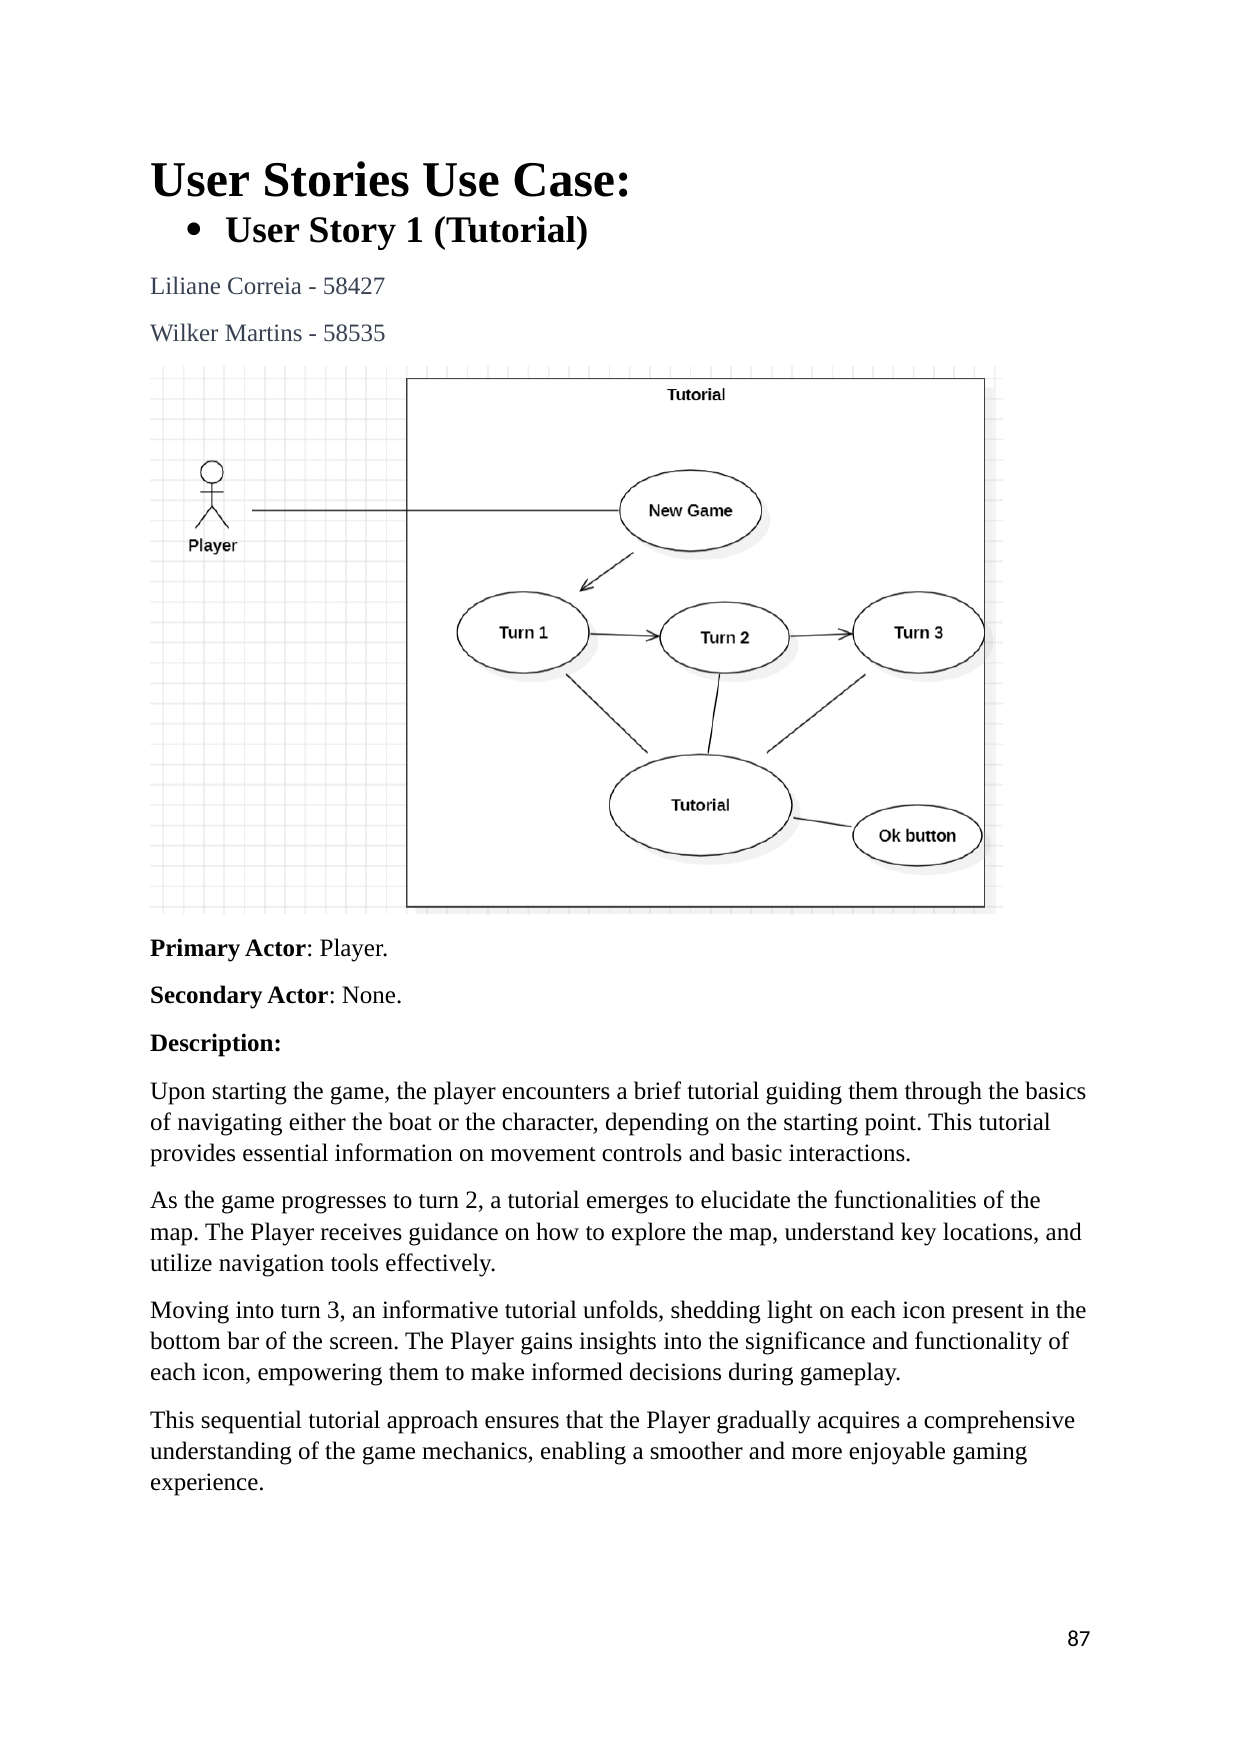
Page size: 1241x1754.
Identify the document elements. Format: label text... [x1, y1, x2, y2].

text Description: [150, 1028, 1090, 1057]
title User Stories Use Case: [150, 150, 1090, 207]
text Primary Actor: Player. [150, 933, 1090, 961]
text Moving into turn 3, an informative tutorial unfolds, shedding light on each icon present in the bottom bar of the screen. The Player gains insights into the significance and functionality of each icon, empowering them to make informed decisions during gameplay. [150, 1295, 1090, 1386]
text Secondary Actor: None. [150, 980, 1090, 1009]
subtitle User Story 1 (Tutorial) [187, 207, 1090, 251]
text As the game progresses to turn 2, a tutorial emerges to elucidate the functionalities of the map. The Player receives guidance on how to explore the map, understand key locations, and utilize navigation tools effectively. [150, 1186, 1090, 1276]
text Wilker Martins - 58535 [150, 318, 1090, 347]
text Liliane Correia - 58427 [150, 271, 1090, 299]
text Upon starting the game, the player encounters a brief tutorial guiding them through the basics of navigating either the boat or the character, depending on the starting point. This tutorial provides essential information on movement controls and basic interactions. [150, 1076, 1090, 1167]
text This sequential tutorial approach ensures that the Player gradually acquires a comprehensive understanding of the game mechanics, enabling a smoother and more enjoyable gaming experience. [150, 1405, 1090, 1496]
picture [150, 366, 1003, 914]
